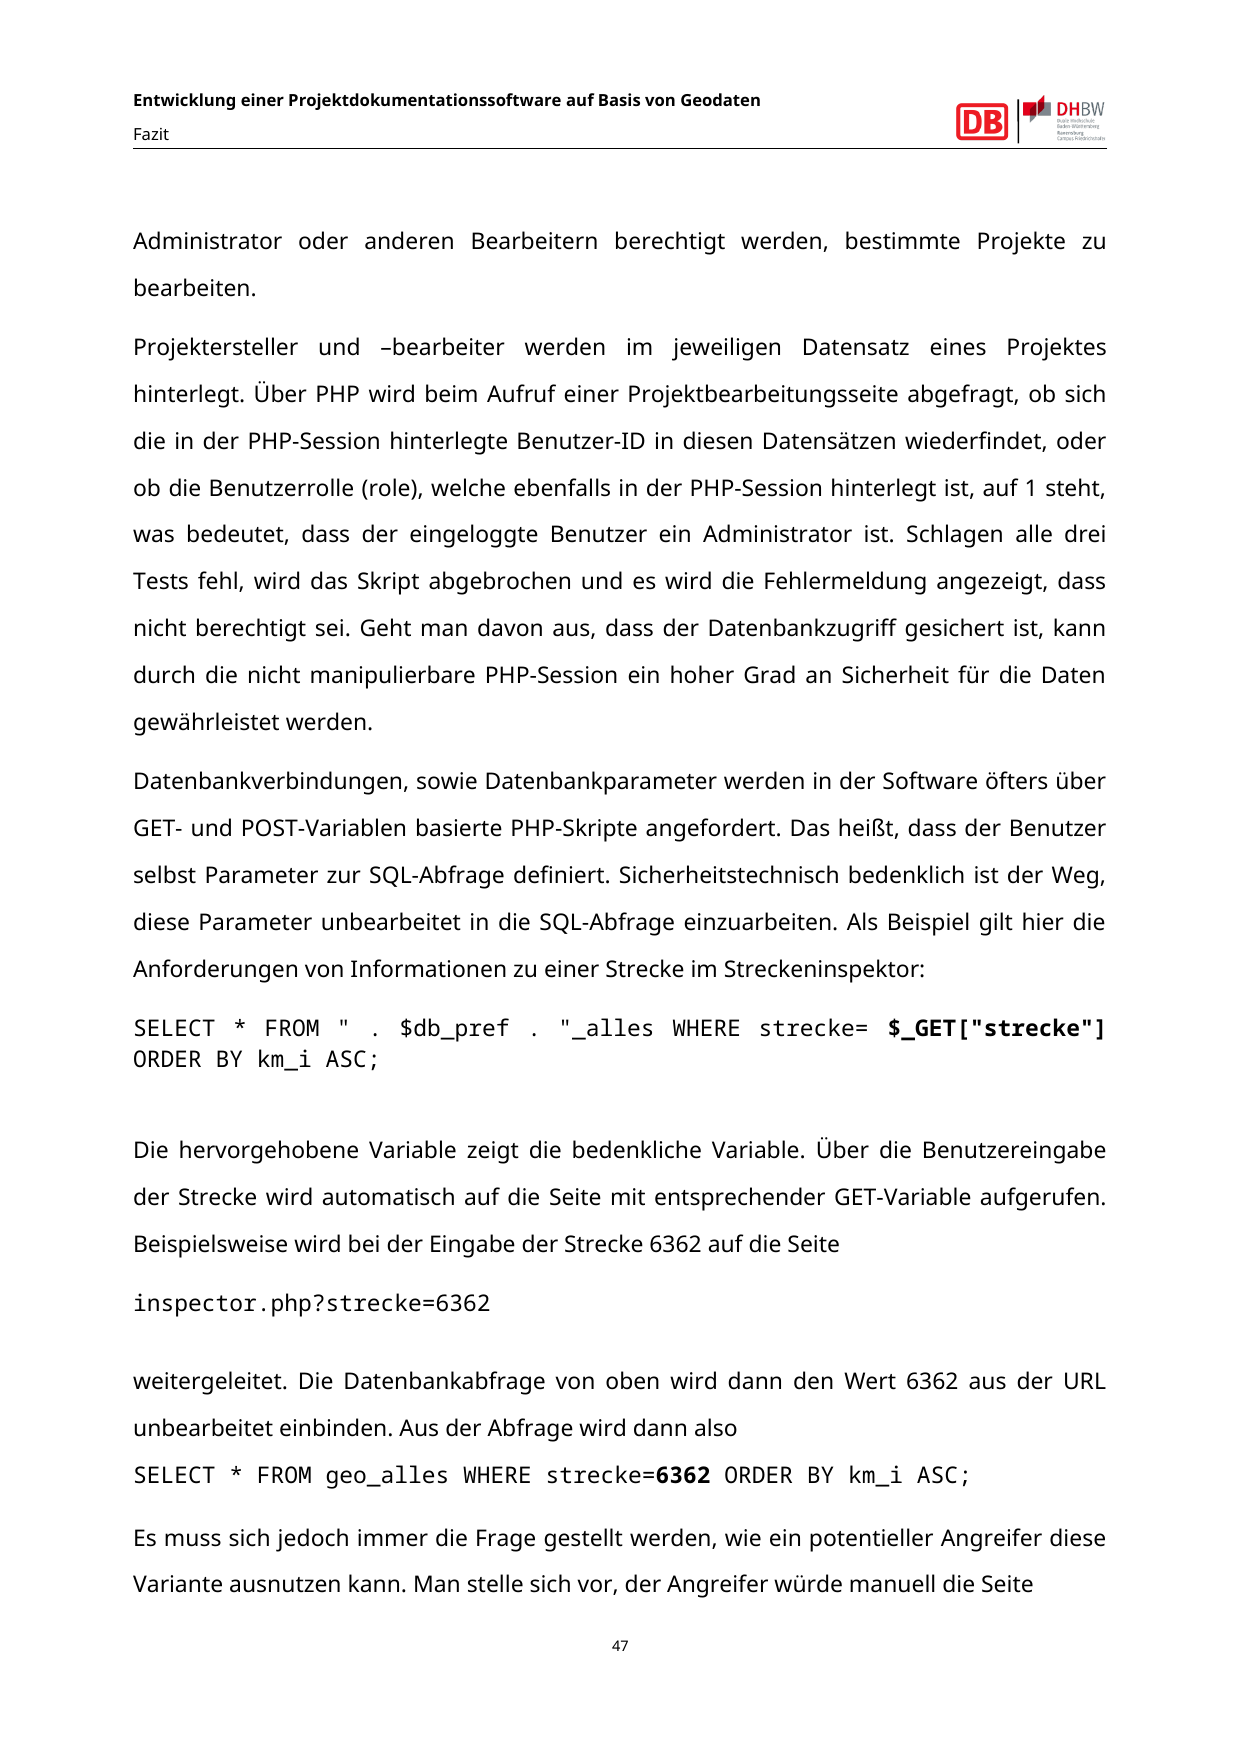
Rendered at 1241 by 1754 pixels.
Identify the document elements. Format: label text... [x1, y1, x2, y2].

text Projektersteller und –bearbeiter werden im jeweiligen Datensatz eines Projektes hinterlegt. Über PHP wird beim Aufruf einer Projektbearbeitungsseite abgefragt, ob sich die in der PHP-Session hinterlegte Benutzer-ID in diesen Datensätzen wiederfindet, oder ob die Benutzerrolle (role), welche ebenfalls in der PHP-Session hinterlegt ist, auf 1 steht, was bedeutet, dass der eingeloggte Benutzer ein Administrator ist. Schlagen alle drei Tests fehl, wird das Skript abgebrochen und es wird die Fehlermeldung angezeigt, dass nicht berechtigt sei. Geht man davon aus, dass der Datenbankzugriff gesichert ist, kann durch die nicht manipulierbare PHP-Session ein hoher Grad an Sicherheit für die Daten gewährleistet werden. [133, 331, 1107, 737]
picture [956, 103, 1009, 141]
picture [1023, 95, 1106, 141]
text SELECT * FROM geo_alles WHERE strecke=6362 ORDER BY km_i ASC; [133, 1459, 1107, 1490]
text weitergeleitet. Die Datenbankabfrage von oben wird dann den Wert 6362 aus der URL unbearbeitet einbinden. Aus der Abfrage wird dann also [133, 1318, 1107, 1443]
text inspector.php?strecke=6362 [133, 1287, 1107, 1318]
text Die hervorgehobene Variable zeigt die bedenkliche Variable. Über die Benutzereingabe der Strecke wird automatisch auf die Seite mit entsprechender GET-Variable aufgerufen. Beispielsweise wird bei der Eingabe der Strecke 6362 auf die Seite [133, 1134, 1107, 1259]
text Datenbankverbindungen, sowie Datenbankparameter werden in der Software öfters über GET- und POST-Variablen basierte PHP-Skripte angefordert. Das heißt, dass der Benutzer selbst Parameter zur SQL-Abfrage definiert. Sicherheitstechnisch bedenklich ist der Weg, diese Parameter unbearbeitet in die SQL-Abfrage einzuarbeiten. Als Beispiel gilt hier die Anforderungen von Informationen zu einer Strecke im Streckeninspektor: [133, 765, 1107, 984]
text Es muss sich jedoch immer die Frage gestellt werden, wie ein potentieller Angreifer diese Variante ausnutzen kann. Man stelle sich vor, der Angreifer würde manuell die Seite [133, 1522, 1107, 1600]
text SELECT * FROM " . $db_pref . "_alles WHERE strecke= $_GET["strecke"] ORDER BY km_i ASC; [133, 1012, 1107, 1075]
